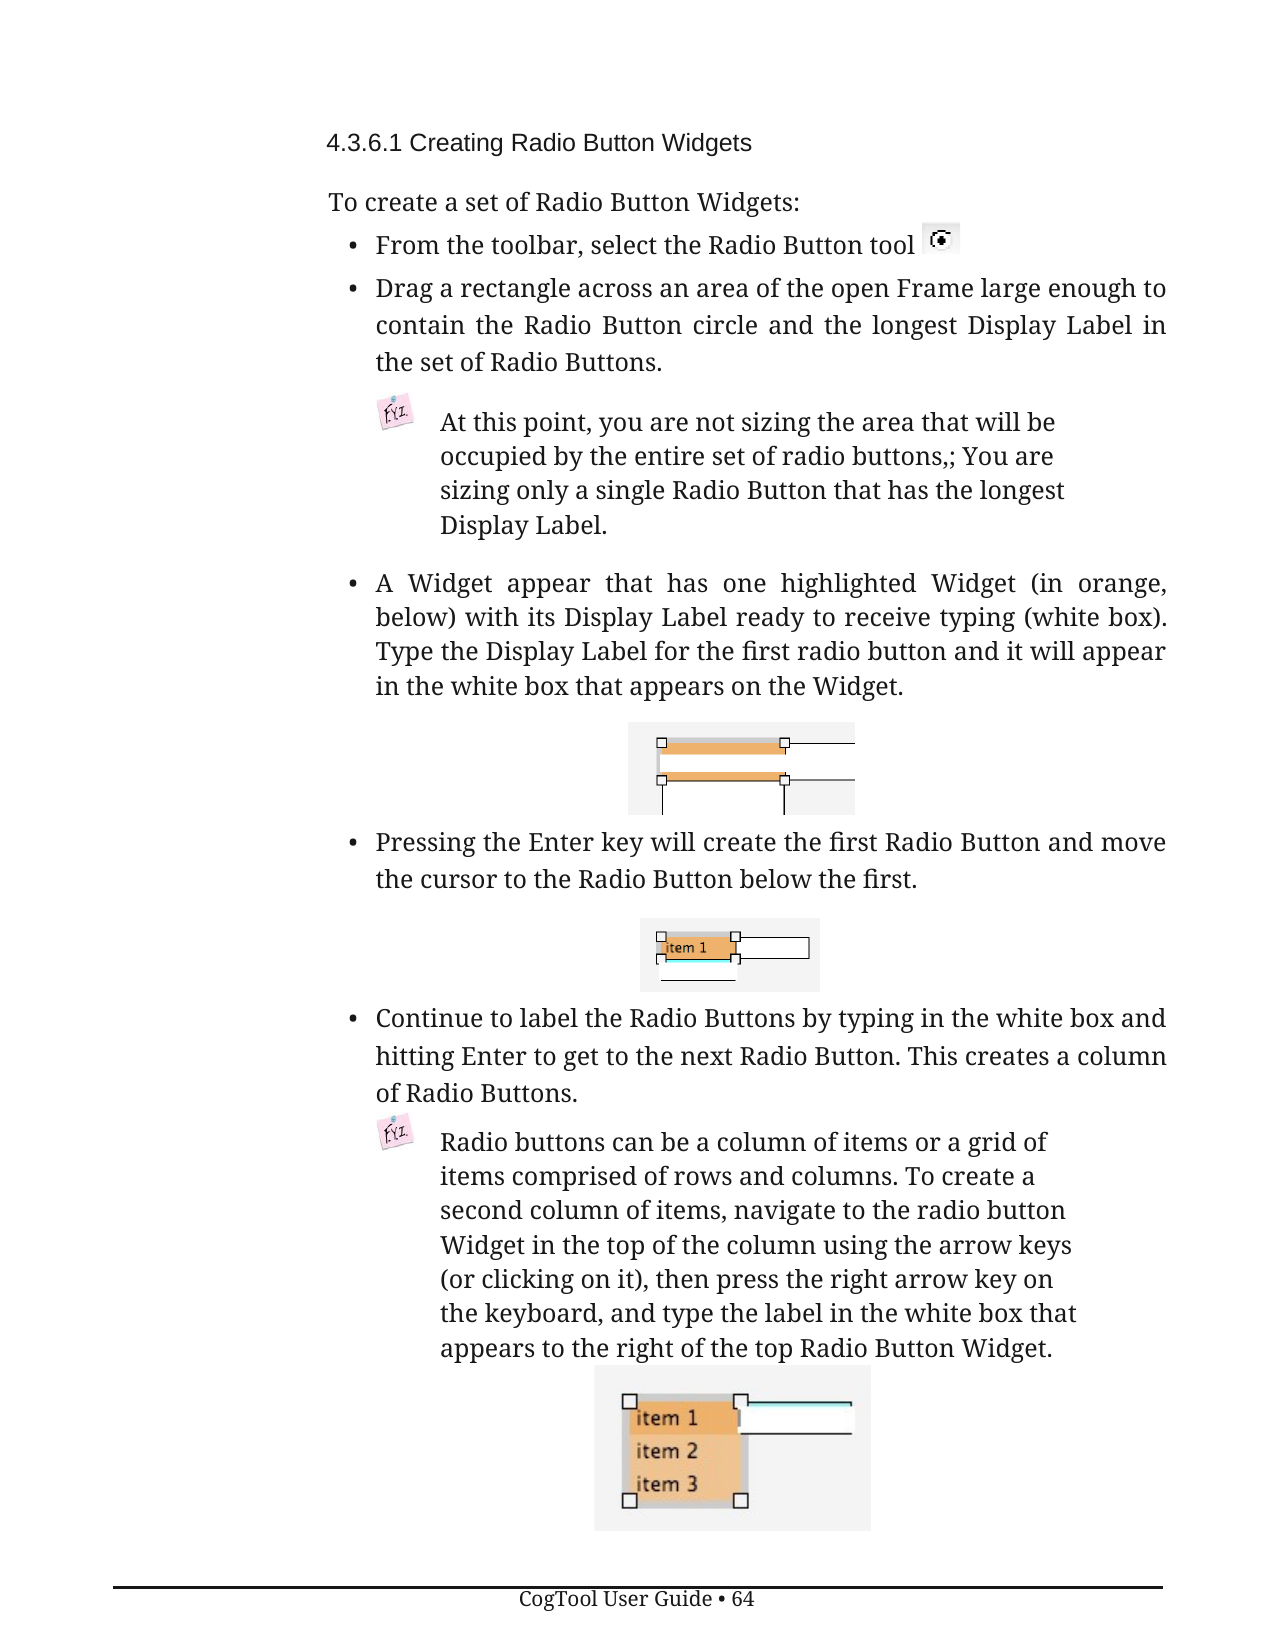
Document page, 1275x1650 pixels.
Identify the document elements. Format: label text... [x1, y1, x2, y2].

text At this point, you are not sizing the area that will be occupied by the entire set of radio buttons,; You are sizing only a single Radio Button that has the longest Display Label. [376, 393, 1096, 541]
picture [376, 392, 415, 431]
list From the toolbar, select the Radio Button tool [348, 222, 1168, 261]
list Pressing the Enter key will create the first Radio Button and move the cursor to the Radio Button below the first. [348, 824, 1168, 896]
picture [376, 1112, 415, 1151]
picture [627, 721, 855, 815]
text Radio buttons can be a column of items or a grid of items comprised of rows and columns. To create a second column of items, navigate to the radio button Widget in the top of the column using the arrow keys (or clicking on it), then press the right arrow key on the keyboard, and type the label in the white box that appears to the right of the top Radio Button Widget. [376, 1113, 1090, 1364]
picture [921, 222, 961, 254]
text 4.3.6.1 Creating Radio Button Widgets [326, 128, 1169, 157]
picture [594, 1365, 871, 1531]
list Drag a rectangle across an area of the open Frame large enough to contain the Radio Button circle and the longest Display Label in the set of Radio Buttons. [348, 271, 1168, 379]
picture [639, 917, 821, 992]
list Continue to label the Radio Buttons by typing in the white box and hitting Enter to get to the next Radio Button. This creates a column of Radio Buttons. [348, 1001, 1168, 1109]
list A Widget appear that has one highlighted Widget (in orange, below) with its Display Label ready to receive typing (white box). Type the Display Label for the first radio button and it will appear in the white box that appears on the Widget. [348, 565, 1168, 702]
text To create a set of Radio Button Widgets: [328, 184, 869, 219]
